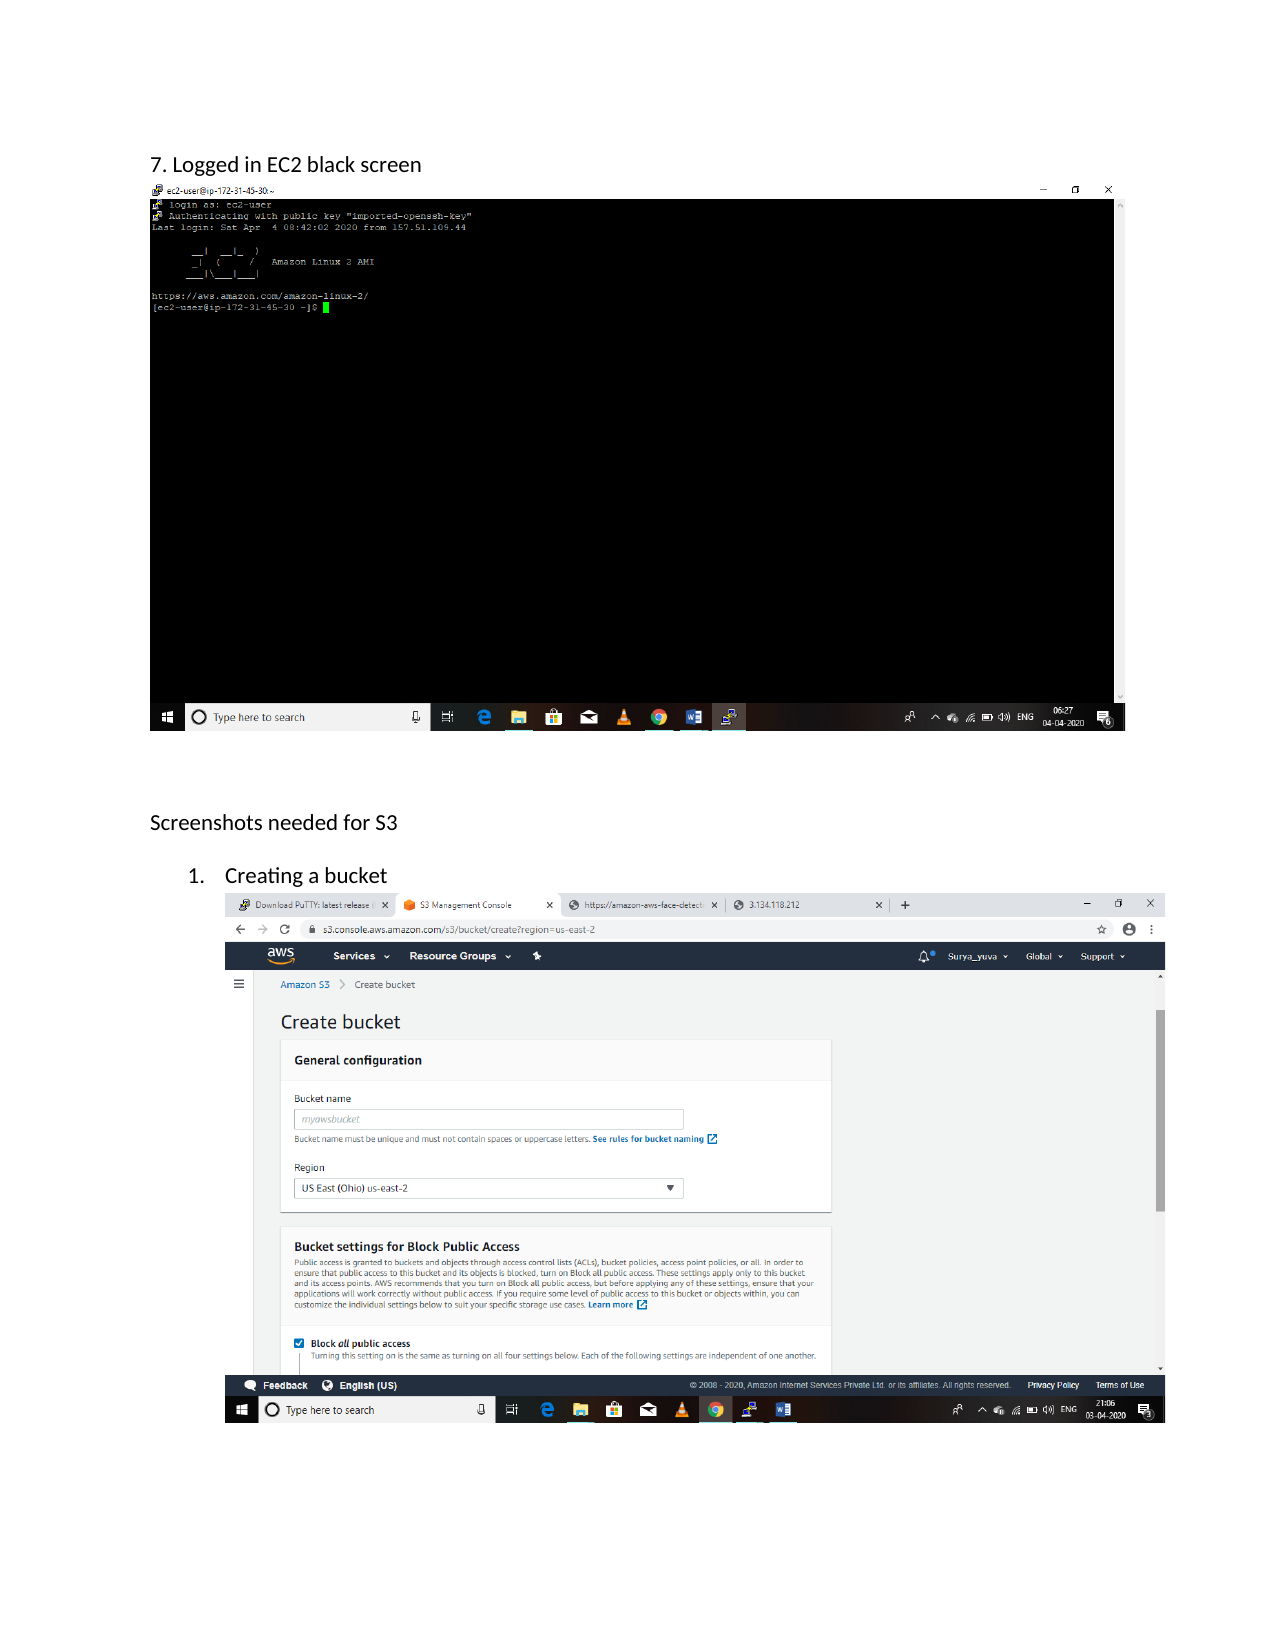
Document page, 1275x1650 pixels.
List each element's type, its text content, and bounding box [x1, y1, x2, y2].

text Screenshots needed for S3 [150, 808, 1125, 836]
picture [225, 893, 1166, 1423]
picture [150, 182, 1125, 731]
text 7. Logged in EC2 black screen [150, 150, 1125, 182]
